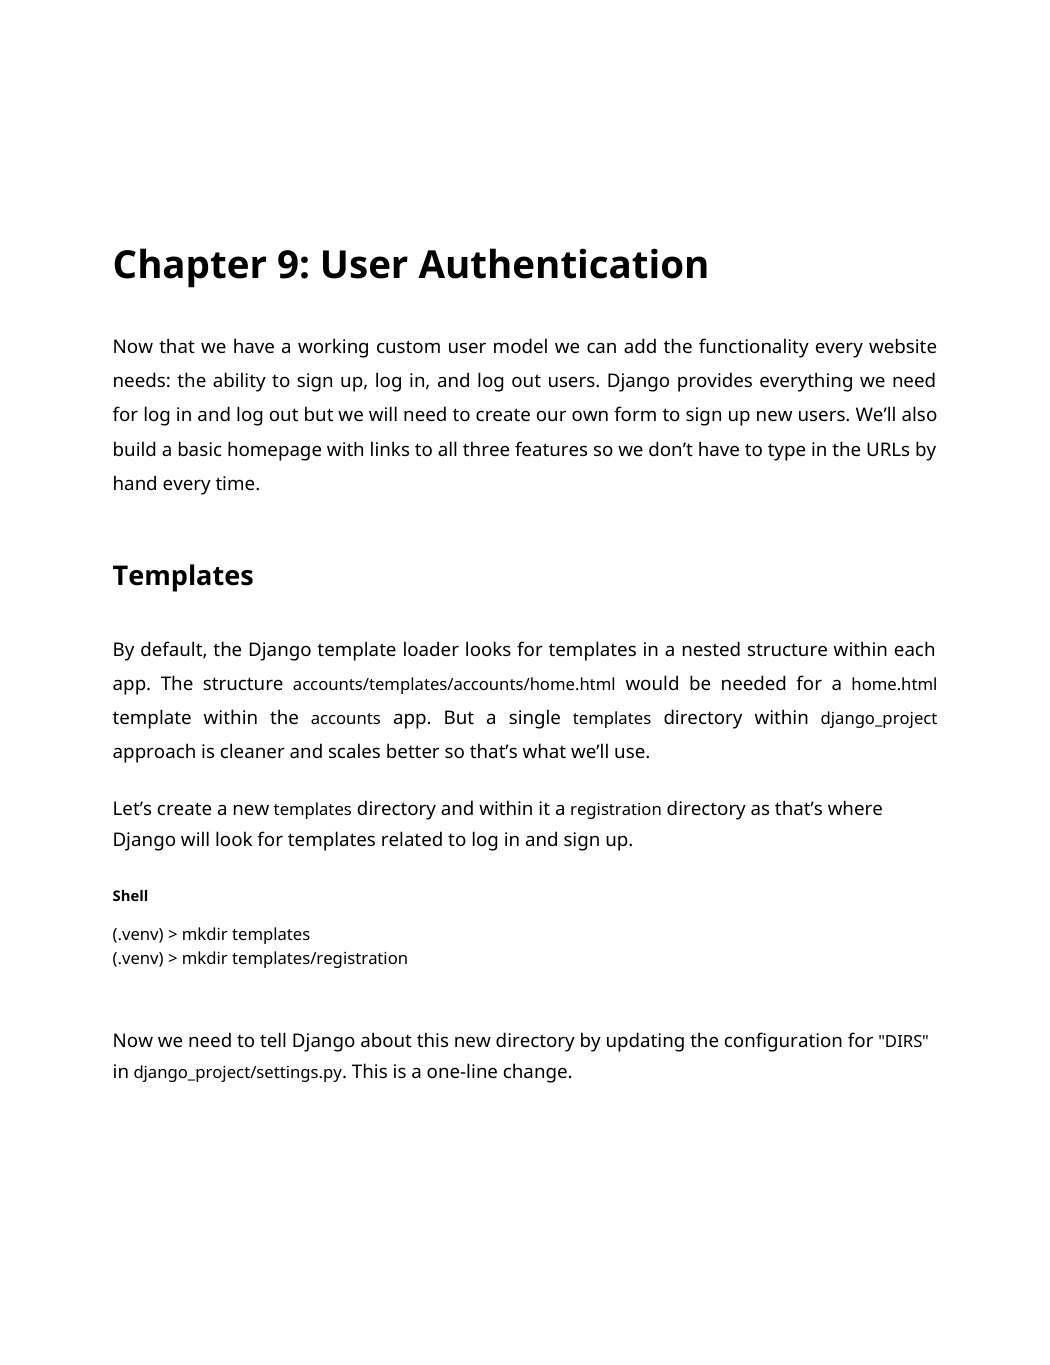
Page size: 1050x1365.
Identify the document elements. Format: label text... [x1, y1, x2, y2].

text Shell [112, 886, 940, 906]
text By default, the Django template loader looks for templates in a nested structure within each app. The structure accounts/templates/accounts/home.html would be needed for a home.html template within the accounts app. But a single templates directory within django_project approach is cleaner and scales better so that’s what we’ll use. [112, 636, 937, 764]
text Templates [112, 556, 940, 593]
text (.venv) > mkdir templates (.venv) > mkdir templates/registration [112, 922, 505, 969]
text Let’s create a new templates directory and within it a registration directory as that’s where Django will look for templates related to log in and sign up. [112, 795, 940, 852]
text Chapter 9: User Authentication [112, 237, 940, 289]
text Now we need to tell Django about this new directory by updating the configuration for "DIRS" in django_project/settings.py. This is a one-line change. [112, 1027, 940, 1084]
text Now that we have a working custom user model we can add the functionality every website needs: the ability to sign up, log in, and log out users. Django provides everything we need for log in and log out but we will need to create our own form to sign up new users. We’ll also build a basic homepage with links to all three features so we don’t have to type in the URLs by hand every time. [112, 333, 938, 496]
